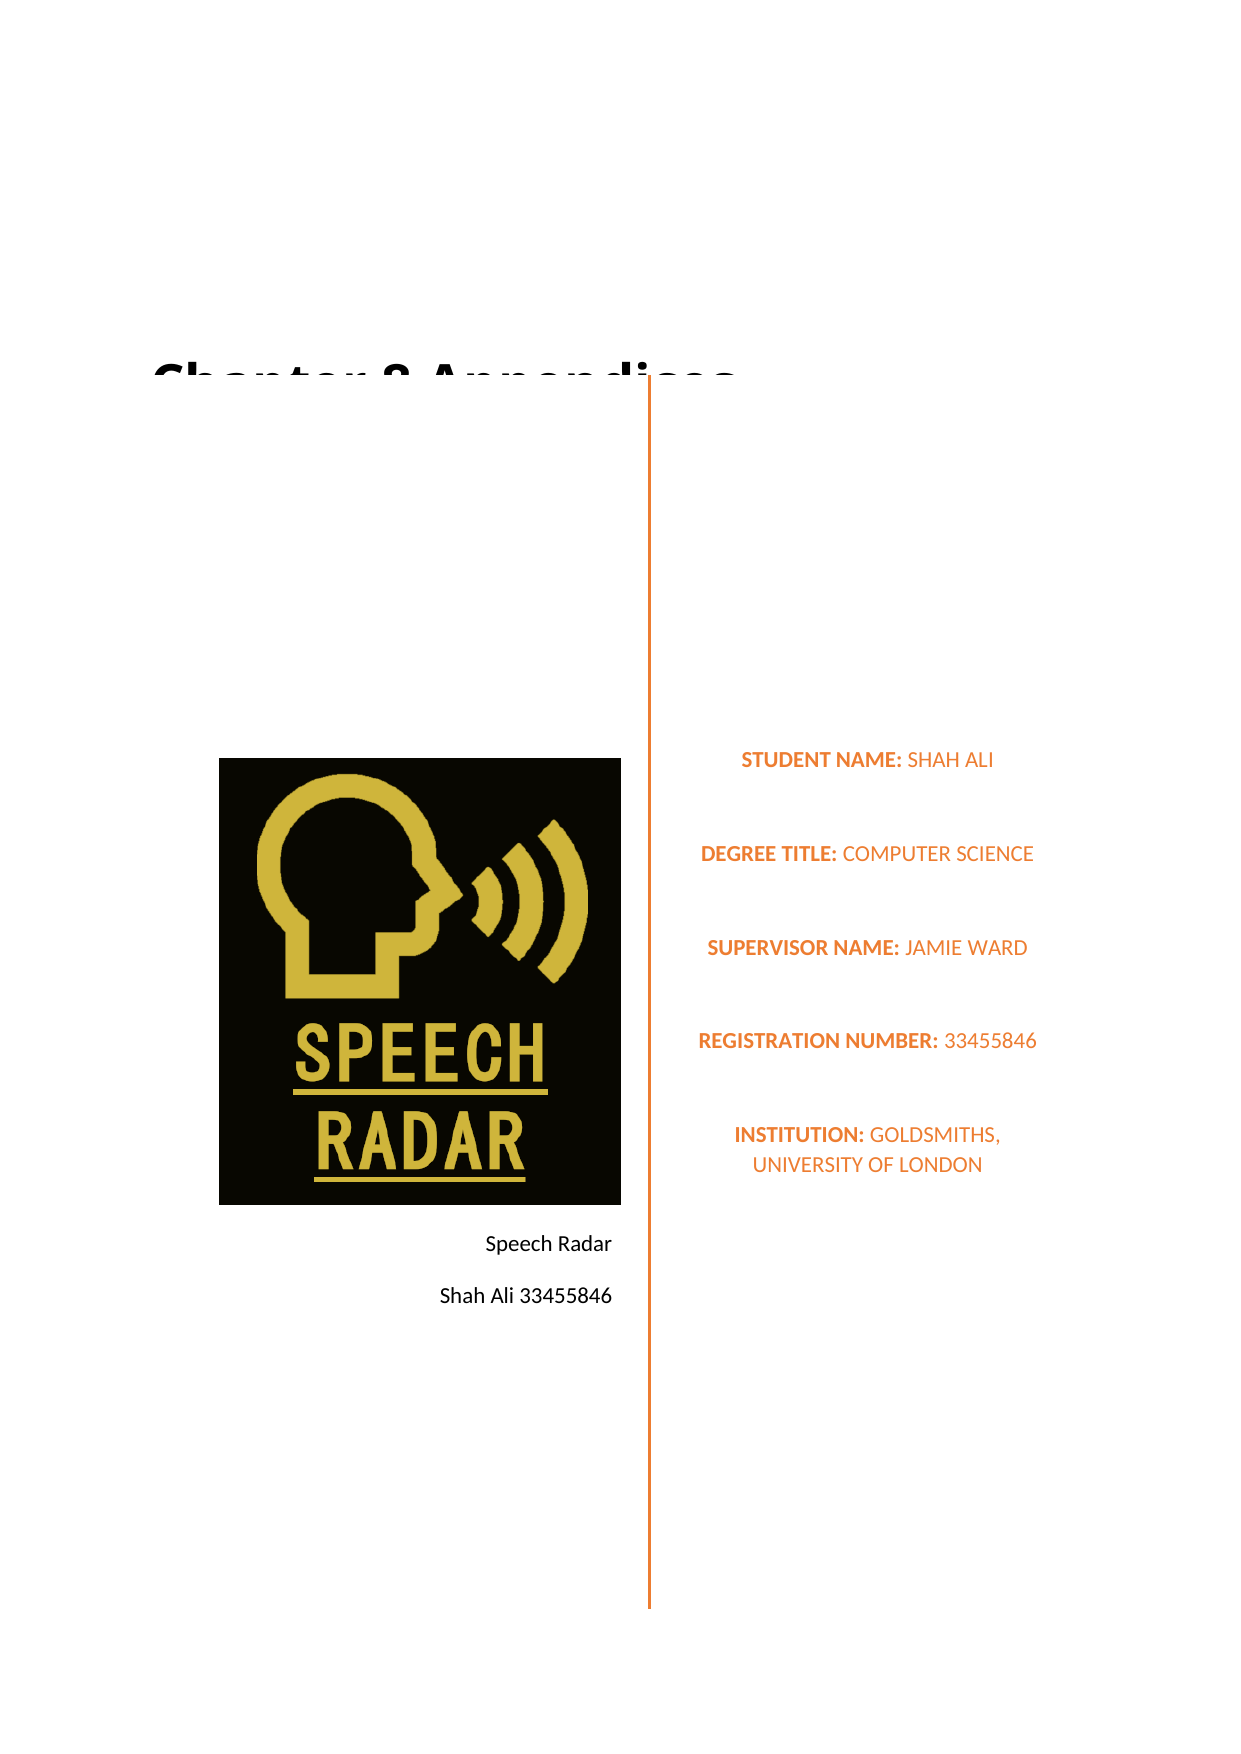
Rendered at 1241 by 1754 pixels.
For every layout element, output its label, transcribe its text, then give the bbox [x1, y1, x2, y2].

picture [192, 754, 648, 1210]
subtitle Appendices [150, 346, 1090, 375]
